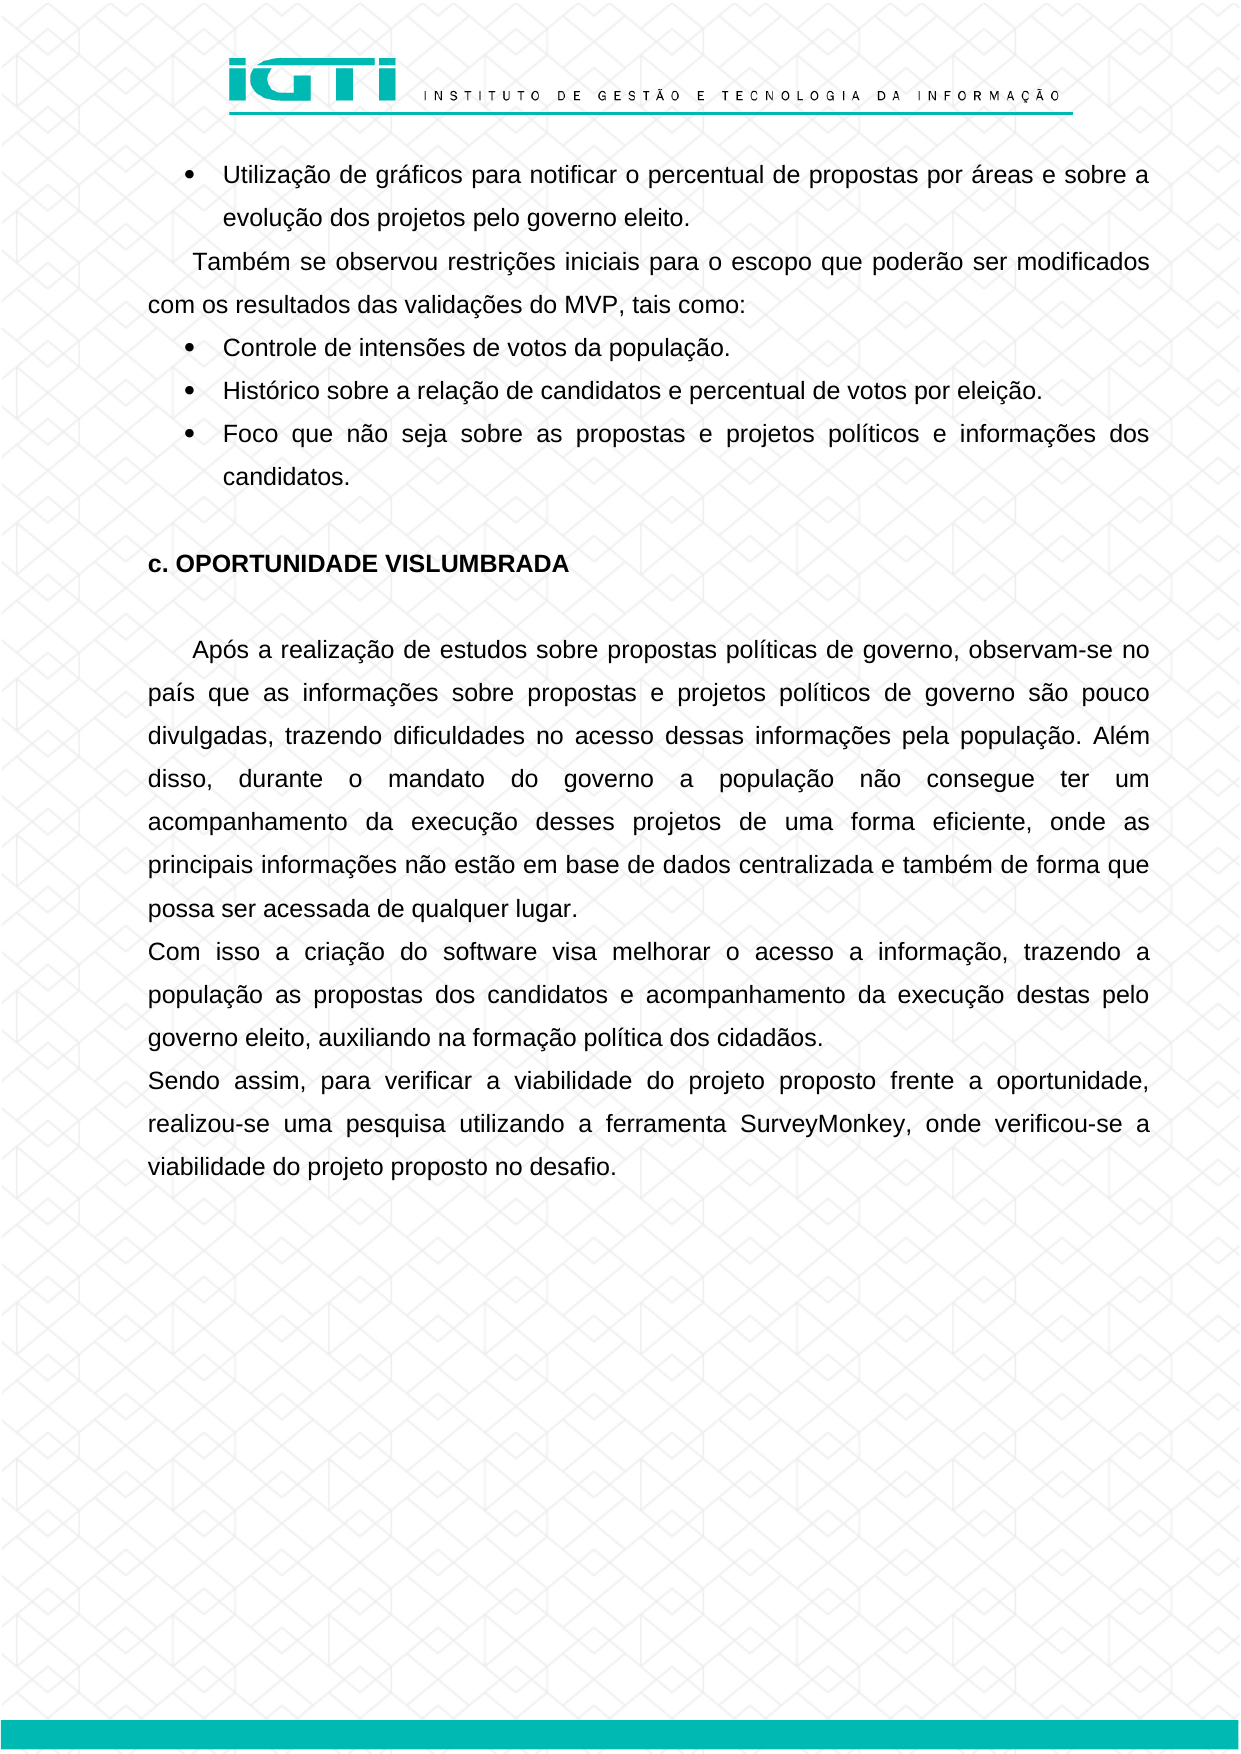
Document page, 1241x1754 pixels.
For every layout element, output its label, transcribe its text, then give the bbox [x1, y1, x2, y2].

text Com isso a criação do software visa melhorar o acesso a informação, trazendo a população as propostas dos candidatos e acompanhamento da execução destas pelo governo eleito, auxiliando na formação política dos cidadãos. [148, 937, 1152, 1052]
text Sendo assim, para verificar a viabilidade do projeto proposto frente a oportunidade, realizou-se uma pesquisa utilizando a ferramenta SurveyMonkey, onde verificou-se a viabilidade do projeto proposto no desafio. [148, 1066, 1152, 1181]
text Também se observou restrições iniciais para o escopo que poderão ser modificados com os resultados das validações do MVP, tais como: [148, 246, 1152, 318]
picture [1, 3, 1241, 1754]
text Após a realização de estudos sobre propostas políticas de governo, observam-se no país que as informações sobre propostas e projetos políticos de governo são pouco divulgadas, trazendo dificuldades no acesso dessas informações pela população. Além disso, durante o mandato do governo a população não consegue ter um acompanhamento da execução desses projetos de uma forma eficiente, onde as principais informações não estão em base de dados centralizada e também de forma que possa ser acessada de qualquer lugar. [148, 635, 1152, 922]
list Utilização de gráficos para notificar o percentual de propostas por áreas e sobre a evolução dos projetos pelo governo eleito. [185, 160, 1152, 232]
list Controle de intensões de votos da população. [185, 333, 1152, 362]
list Foco que não seja sobre as propostas e projetos políticos e informações dos candidatos. [185, 419, 1152, 491]
list Histórico sobre a relação de candidatos e percentual de votos por eleição. [185, 376, 1152, 405]
text c. OPORTUNIDADE VISLUMBRADA [148, 549, 1152, 577]
